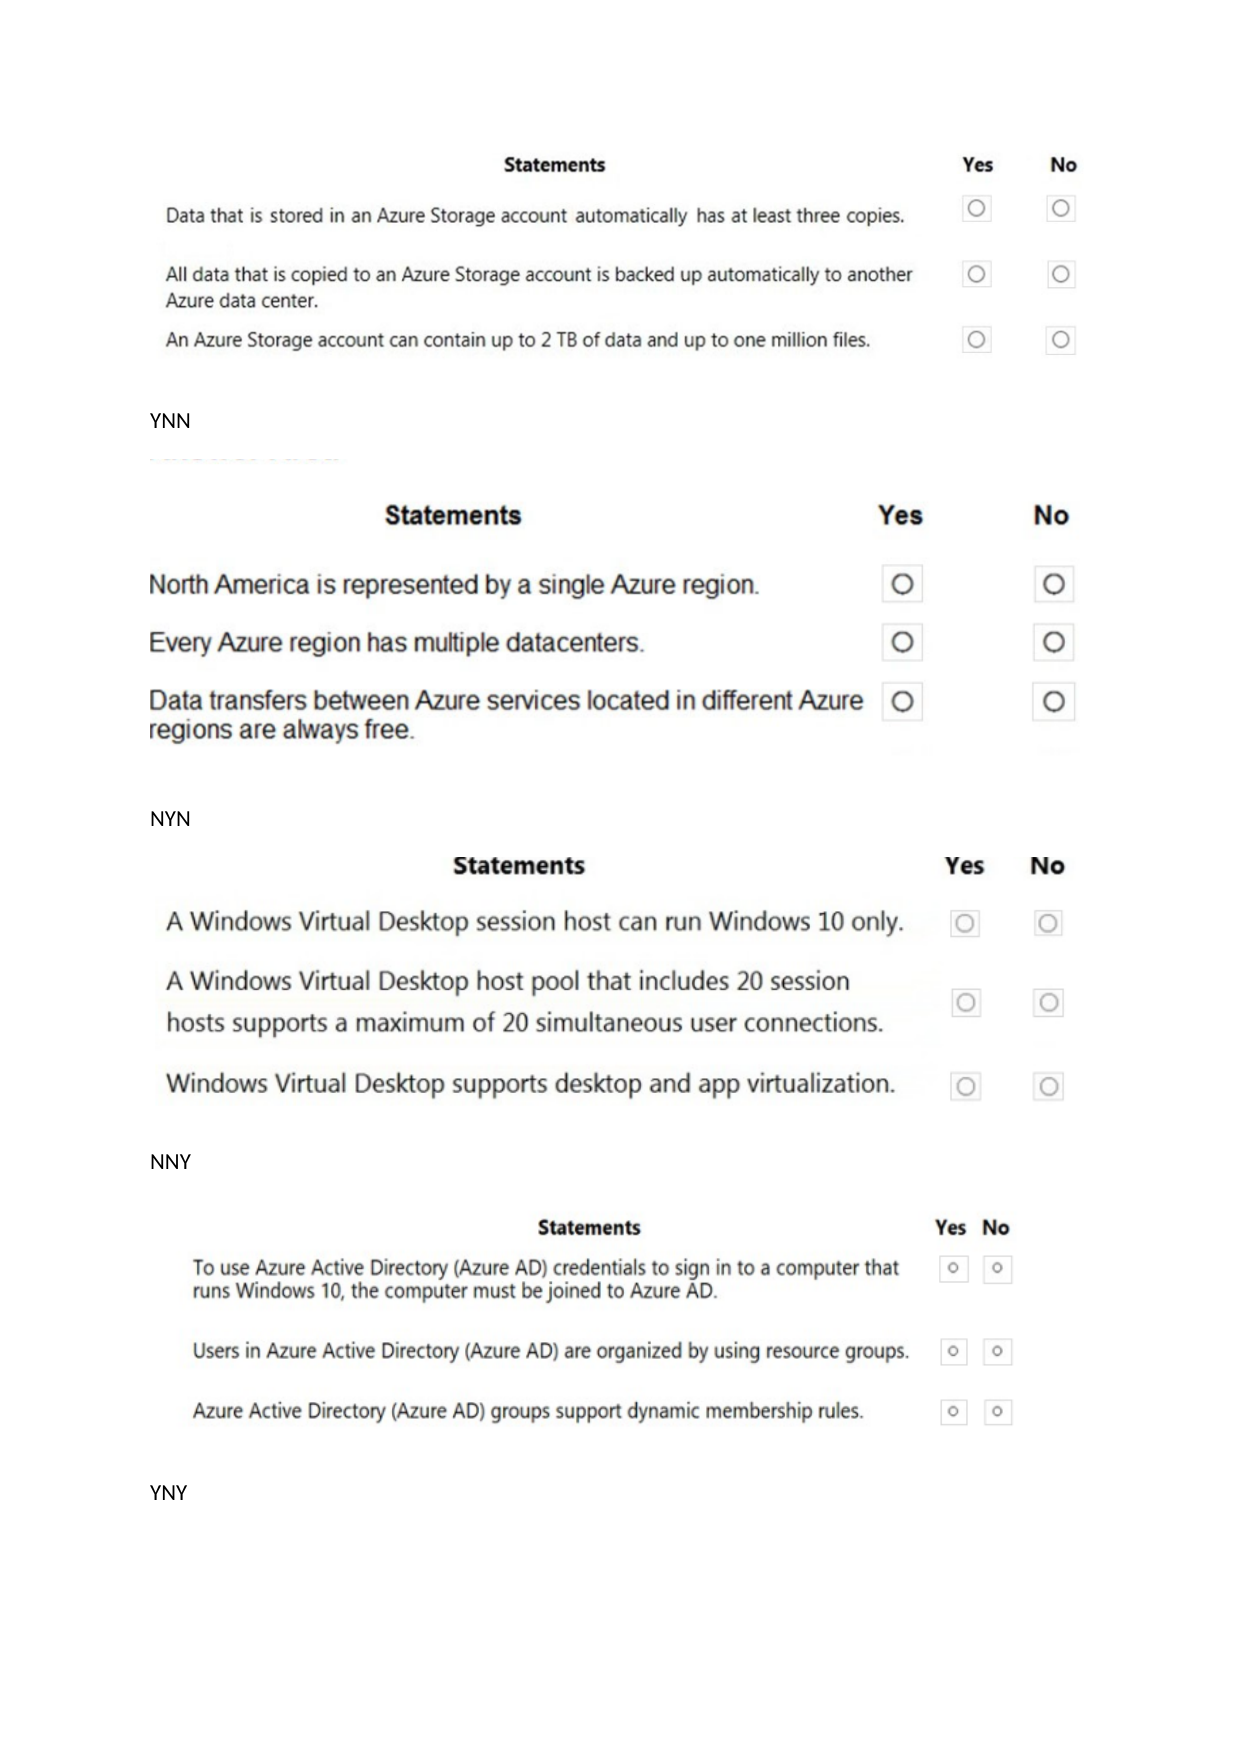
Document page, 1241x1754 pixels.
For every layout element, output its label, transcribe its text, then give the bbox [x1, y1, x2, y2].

text NNY [150, 1147, 1090, 1175]
text NYN [150, 804, 1090, 832]
picture [150, 1200, 1091, 1454]
picture [150, 150, 1091, 382]
text YNN [150, 406, 1090, 434]
picture [150, 459, 1091, 779]
picture [150, 857, 1091, 1123]
text YNY [150, 1478, 1090, 1506]
